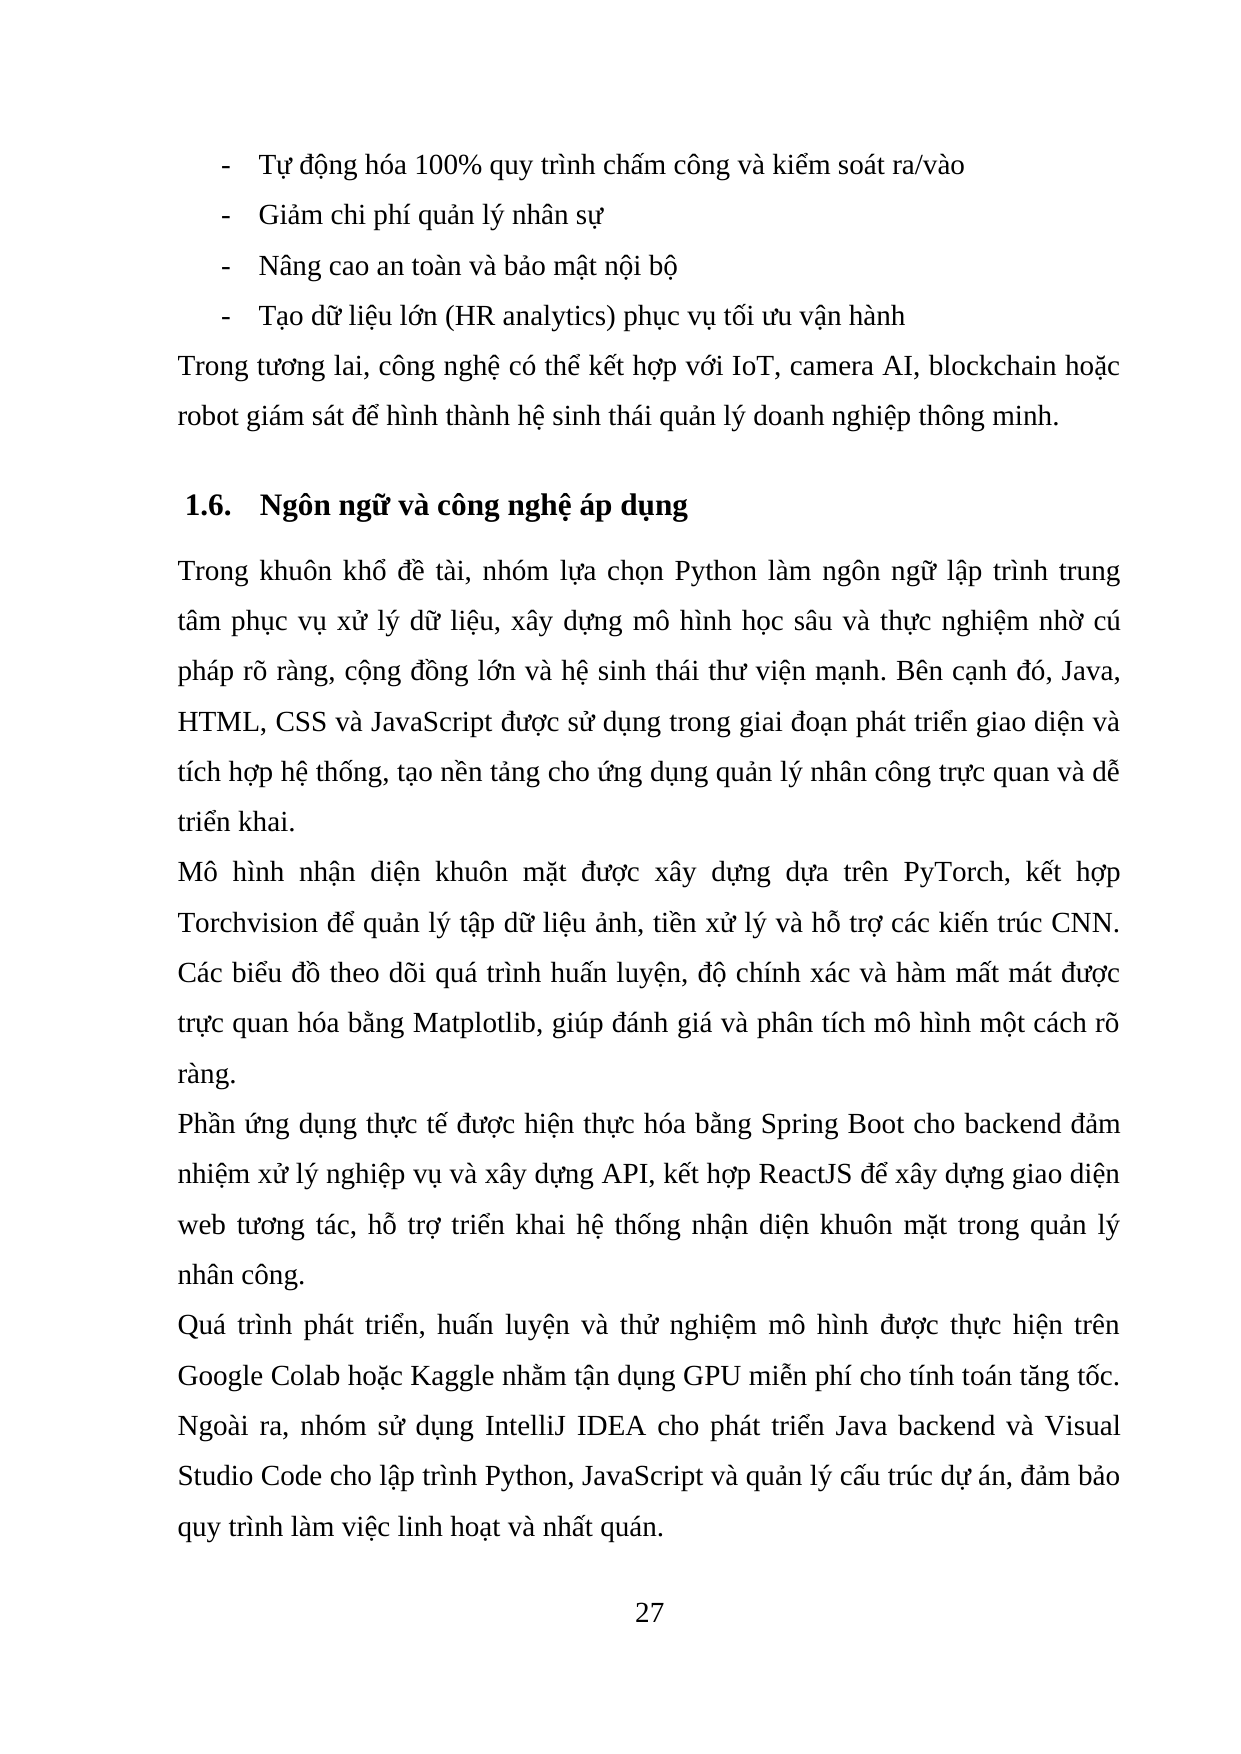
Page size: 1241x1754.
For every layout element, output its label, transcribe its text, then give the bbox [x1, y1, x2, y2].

text Trong khuôn khổ đề tài, nhóm lựa chọn Python làm ngôn ngữ lập trình trung tâm phục vụ xử lý dữ liệu, xây dựng mô hình học sâu và thực nghiệm nhờ cú pháp rõ ràng, cộng đồng lớn và hệ sinh thái thư viện mạnh. Bên cạnh đó, Java, HTML, CSS và JavaScript được sử dụng trong giai đoạn phát triển giao diện và tích hợp hệ thống, tạo nền tảng cho ứng dụng quản lý nhân công trực quan và dễ triển khai. [177, 553, 1122, 838]
list Nâng cao an toàn và bảo mật nội bộ [221, 248, 1122, 281]
subtitle Ngôn ngữ và công nghệ áp dụng [184, 486, 1122, 522]
text Quá trình phát triển, huấn luyện và thử nghiệm mô hình được thực hiện trên Google Colab hoặc Kaggle nhằm tận dụng GPU miễn phí cho tính toán tăng tốc. Ngoài ra, nhóm sử dụng IntelliJ IDEA cho phát triển Java backend và Visual Studio Code cho lập trình Python, JavaScript và quản lý cấu trúc dự án, đảm bảo quy trình làm việc linh hoạt và nhất quán. [177, 1307, 1122, 1542]
text Phần ứng dụng thực tế được hiện thực hóa bằng Spring Boot cho backend đảm nhiệm xử lý nghiệp vụ và xây dựng API, kết hợp ReactJS để xây dựng giao diện web tương tác, hỗ trợ triển khai hệ thống nhận diện khuôn mặt trong quản lý nhân công. [177, 1106, 1122, 1291]
text Trong tương lai, công nghệ có thể kết hợp với IoT, camera AI, blockchain hoặc robot giám sát để hình thành hệ sinh thái quản lý doanh nghiệp thông minh. [177, 348, 1122, 432]
list Giảm chi phí quản lý nhân sự [221, 197, 1122, 231]
list Tạo dữ liệu lớn (HR analytics) phục vụ tối ưu vận hành [221, 298, 1122, 331]
text Mô hình nhận diện khuôn mặt được xây dựng dựa trên PyTorch, kết hợp Torchvision để quản lý tập dữ liệu ảnh, tiền xử lý và hỗ trợ các kiến trúc CNN. Các biểu đồ theo dõi quá trình huấn luyện, độ chính xác và hàm mất mát được trực quan hóa bằng Matplotlib, giúp đánh giá và phân tích mô hình một cách rõ ràng. [177, 854, 1122, 1089]
list Tự động hóa 100% quy trình chấm công và kiểm soát ra/vào [221, 147, 1122, 181]
